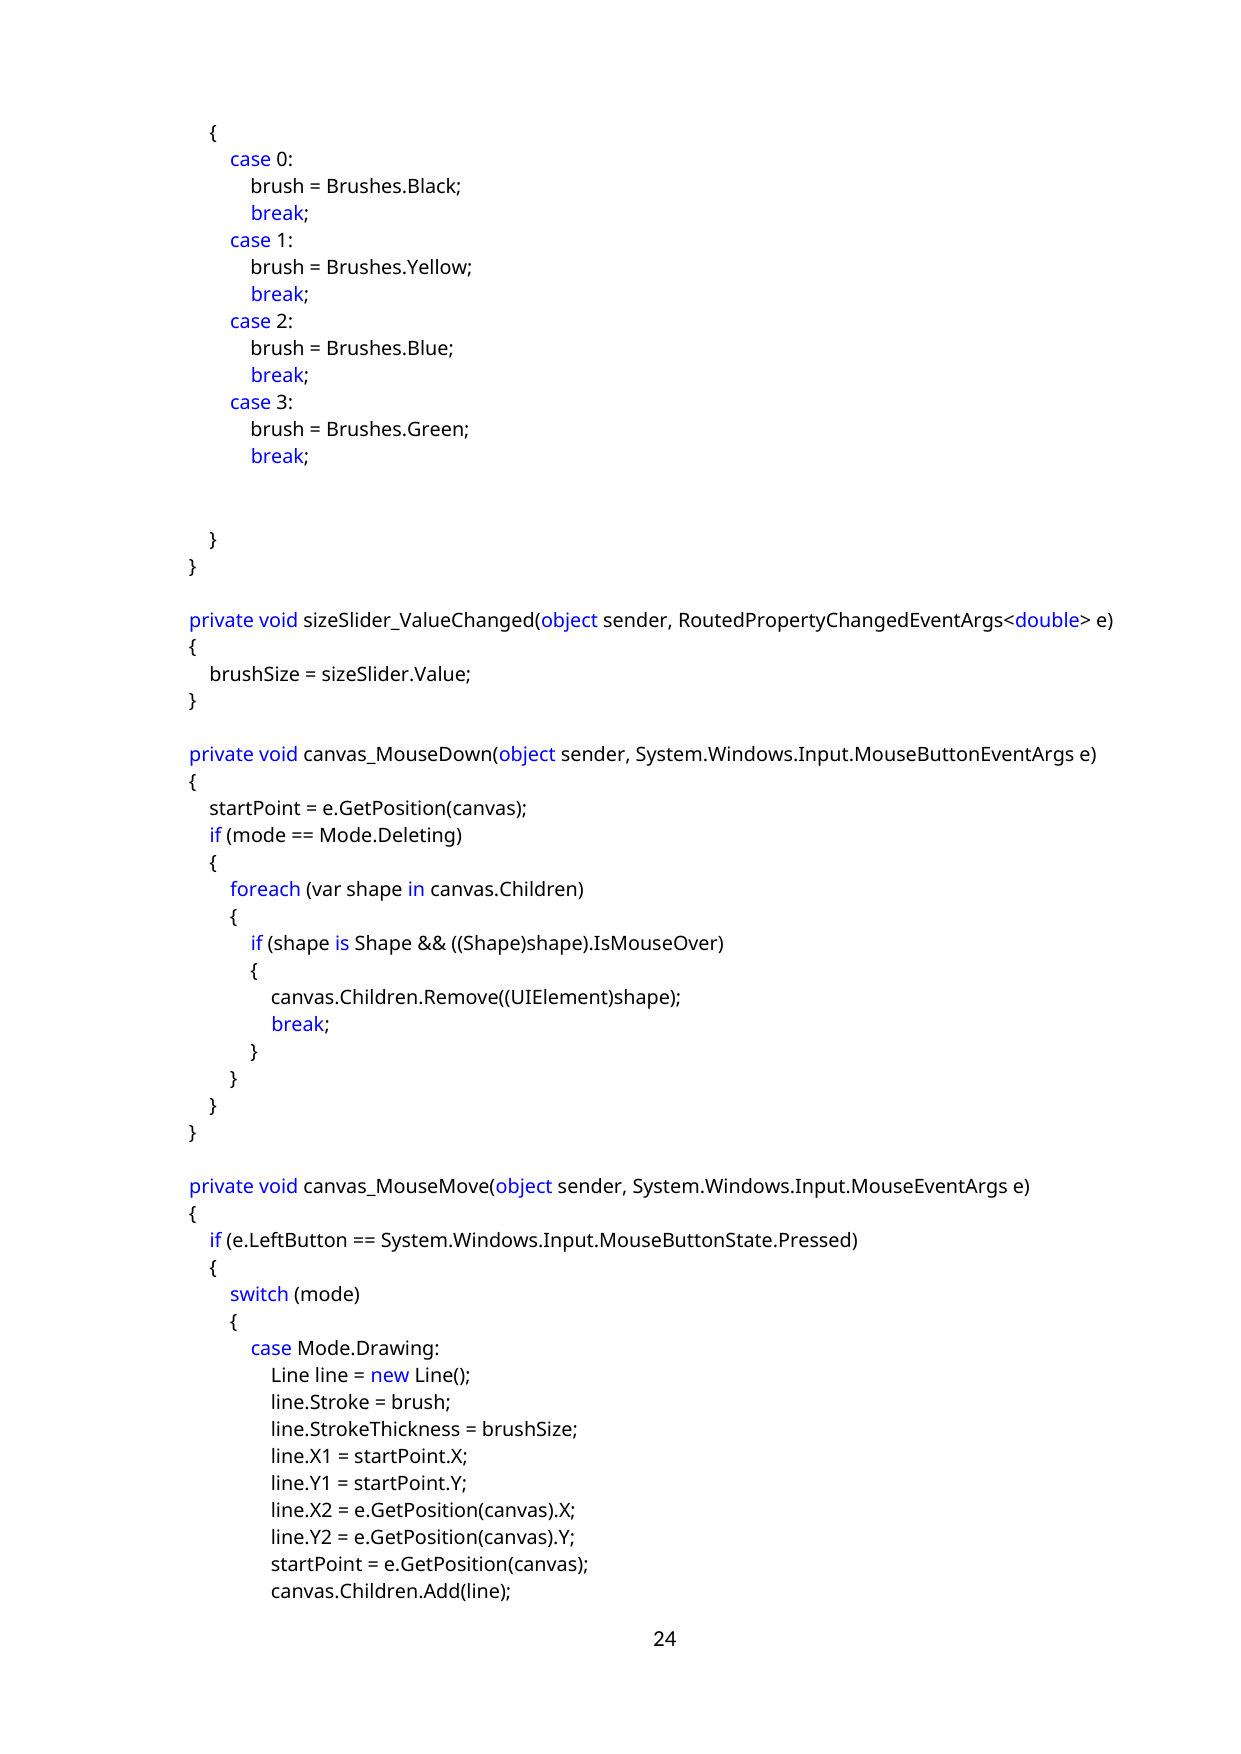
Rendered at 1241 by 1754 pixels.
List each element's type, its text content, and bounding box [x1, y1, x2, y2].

text } [148, 1064, 1181, 1091]
text { [148, 957, 1181, 983]
text { [148, 849, 1181, 876]
text } [148, 687, 1181, 714]
text brush = Brushes.Yellow; [148, 253, 1181, 280]
text case 3: [148, 388, 1181, 415]
text break; [148, 280, 1181, 307]
text } [148, 525, 1181, 552]
text } [148, 1091, 1181, 1118]
text case Mode.Drawing: [148, 1334, 1181, 1361]
text line.Stroke = brush; [148, 1388, 1181, 1415]
text if (shape is Shape && ((Shape)shape).IsMouseOver) [148, 929, 1181, 957]
text canvas.Children.Add(line); [148, 1577, 1181, 1604]
text { [148, 1199, 1181, 1226]
text foreach (var shape in canvas.Children) [148, 876, 1181, 903]
text break; [148, 361, 1181, 388]
text case 2: [148, 307, 1181, 334]
text case 0: [148, 145, 1181, 172]
text case 1: [148, 226, 1181, 253]
text line.StrokeThickness = brushSize; [148, 1415, 1181, 1442]
text { [148, 633, 1181, 660]
text break; [148, 1011, 1181, 1037]
text } [148, 1118, 1181, 1145]
text } [148, 552, 1181, 579]
text break; [148, 199, 1181, 226]
text switch (mode) [148, 1280, 1181, 1307]
text brush = Brushes.Black; [148, 172, 1181, 199]
text { [148, 903, 1181, 929]
text line.X1 = startPoint.X; [148, 1442, 1181, 1469]
text line.Y2 = e.GetPosition(canvas).Y; [148, 1523, 1181, 1550]
text { [148, 768, 1181, 795]
text private void canvas_MouseDown(object sender, System.Windows.Input.MouseButtonEventArgs e) [148, 741, 1181, 768]
text break; [148, 442, 1181, 469]
text brush = Brushes.Blue; [148, 334, 1181, 361]
text if (mode == Mode.Deleting) [148, 822, 1181, 849]
text private void sizeSlider_ValueChanged(object sender, RoutedPropertyChangedEventArgs<double> e) [148, 606, 1181, 633]
text { [148, 1253, 1181, 1280]
text { [148, 118, 1181, 145]
text line.X2 = e.GetPosition(canvas).X; [148, 1496, 1181, 1523]
text brush = Brushes.Green; [148, 415, 1181, 442]
text if (e.LeftButton == System.Windows.Input.MouseButtonState.Pressed) [148, 1226, 1181, 1253]
text private void canvas_MouseMove(object sender, System.Windows.Input.MouseEventArgs e) [148, 1172, 1181, 1199]
text } [148, 1037, 1181, 1064]
text Line line = new Line(); [148, 1361, 1181, 1388]
text canvas.Children.Remove((UIElement)shape); [148, 983, 1181, 1011]
text { [148, 1307, 1181, 1334]
text startPoint = e.GetPosition(canvas); [148, 795, 1181, 822]
text brushSize = sizeSlider.Value; [148, 660, 1181, 687]
text startPoint = e.GetPosition(canvas); [148, 1550, 1181, 1577]
text line.Y1 = startPoint.Y; [148, 1469, 1181, 1496]
